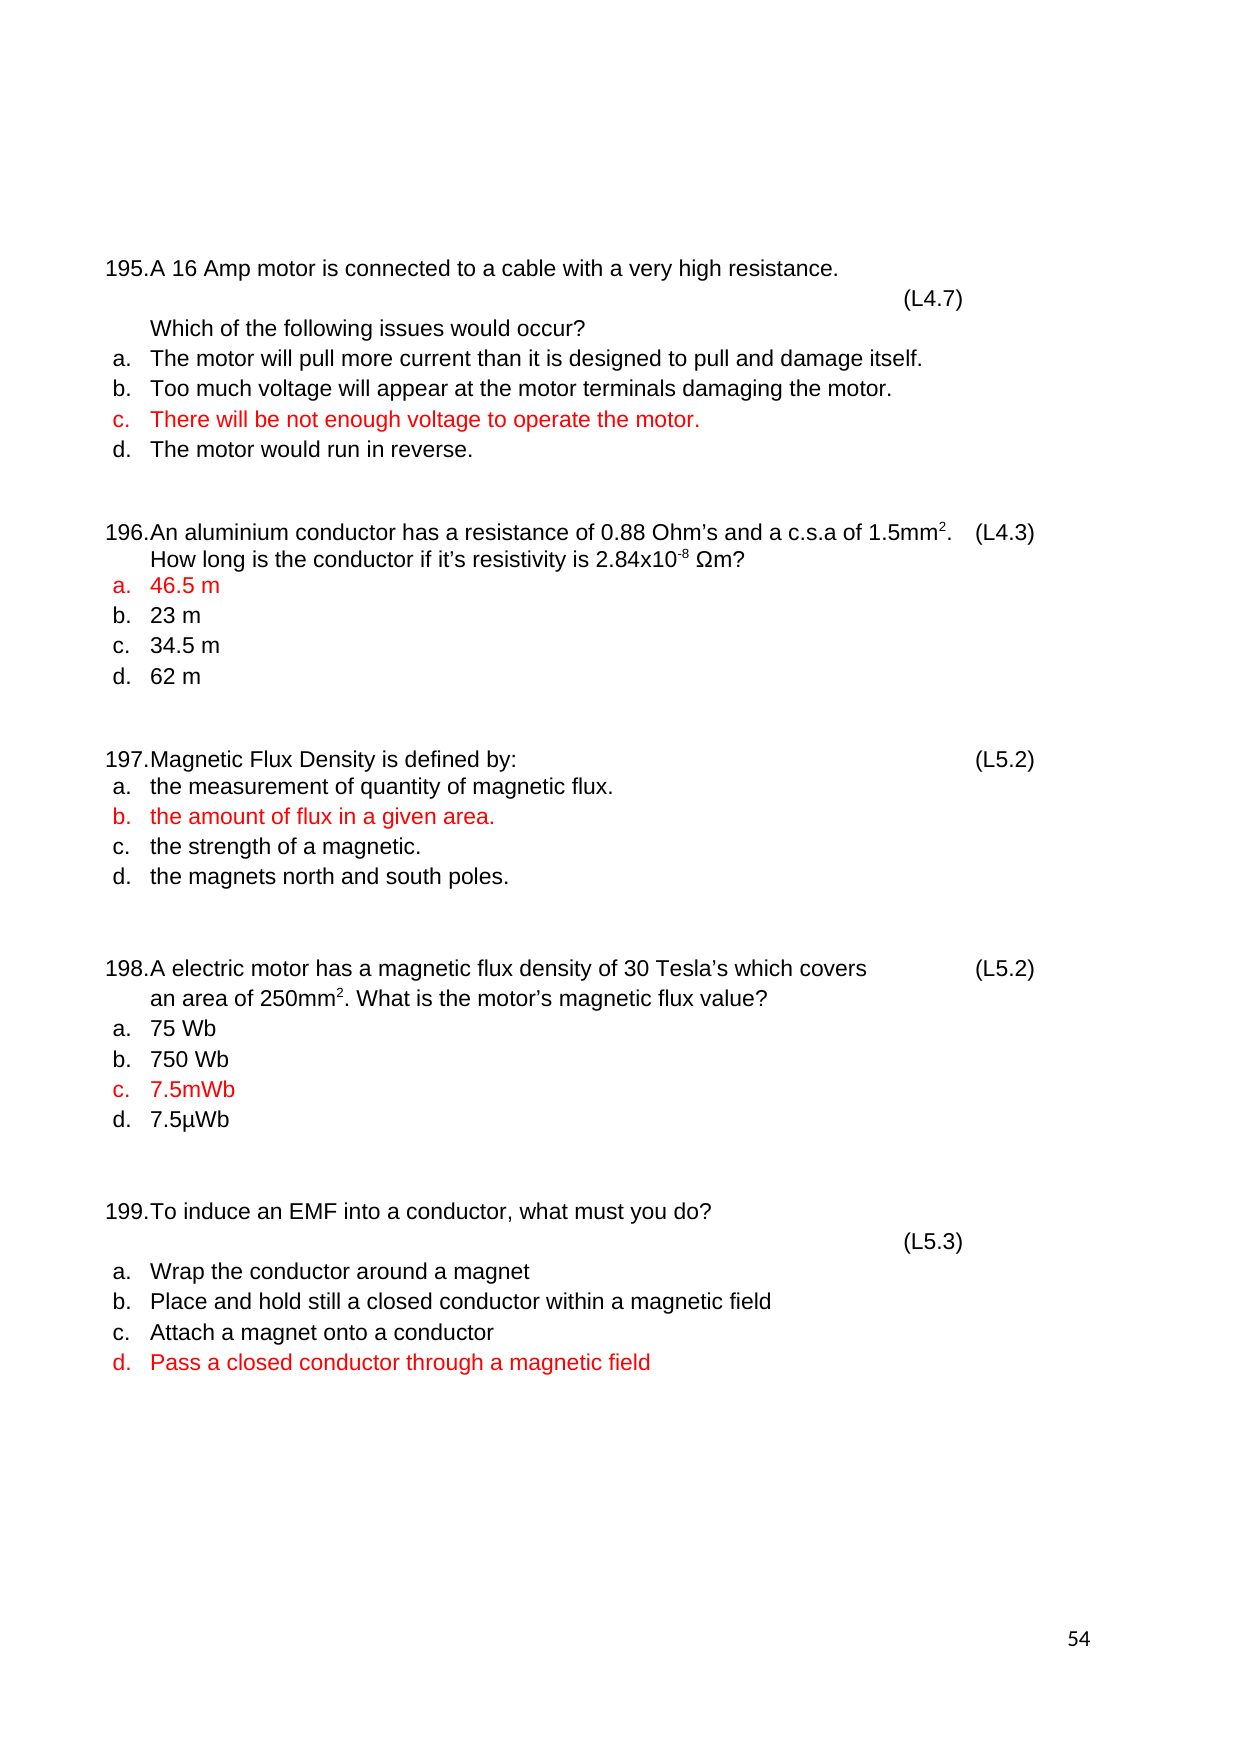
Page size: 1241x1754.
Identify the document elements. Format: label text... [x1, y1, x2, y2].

list the magnets north and south poles. [112, 863, 1090, 889]
list 23 m [112, 602, 1090, 629]
list 34.5 m [112, 632, 1090, 659]
list Magnetic Flux Density is defined by: (L5.2) [105, 746, 1090, 773]
list The motor would run in reverse. [112, 436, 1090, 494]
list A electric motor has a magnetic flux density of 30 Tesla’s which covers (L5.2) an area of 250mm2. What is the motor’s magnetic flux value? [105, 955, 1090, 1011]
list There will be not enough voltage to operate the motor. [112, 406, 1090, 432]
list 46.5 m [112, 572, 1090, 598]
list 75 Wb [112, 1015, 1090, 1042]
list 62 m [112, 663, 1090, 721]
list A 16 Amp motor is connected to a cable with a very high resistance. (L4.7) Which of the following issues would occur? [105, 254, 1090, 341]
list An aluminium conductor has a resistance of 0.88 Ohm’s and a c.s.a of 1.5mm2. (L4.3) How long is the conductor if it’s resistivity is 2.84x10-8 Ωm? [105, 519, 1090, 572]
list the measurement of quantity of magnetic flux. [112, 773, 1090, 799]
list 7.5µWb [112, 1106, 1090, 1132]
list 7.5mWb [112, 1076, 1090, 1102]
list the amount of flux in a given area. [112, 803, 1090, 829]
list To induce an EMF into a conductor, what must you do? (L5.3) [105, 1198, 1090, 1254]
list Attach a magnet onto a conductor [112, 1318, 1090, 1345]
list Wrap the conductor around a magnet [112, 1258, 1090, 1284]
list Too much voltage will appear at the motor terminals damaging the motor. [112, 375, 1090, 402]
list 750 Wb [112, 1046, 1090, 1072]
list Pass a closed conductor through a magnetic field [112, 1349, 1090, 1375]
list The motor will pull more current than it is designed to pull and damage itself. [112, 345, 1090, 372]
list the strength of a magnetic. [112, 833, 1090, 859]
list Place and hold still a closed conductor within a magnetic field [112, 1288, 1090, 1314]
